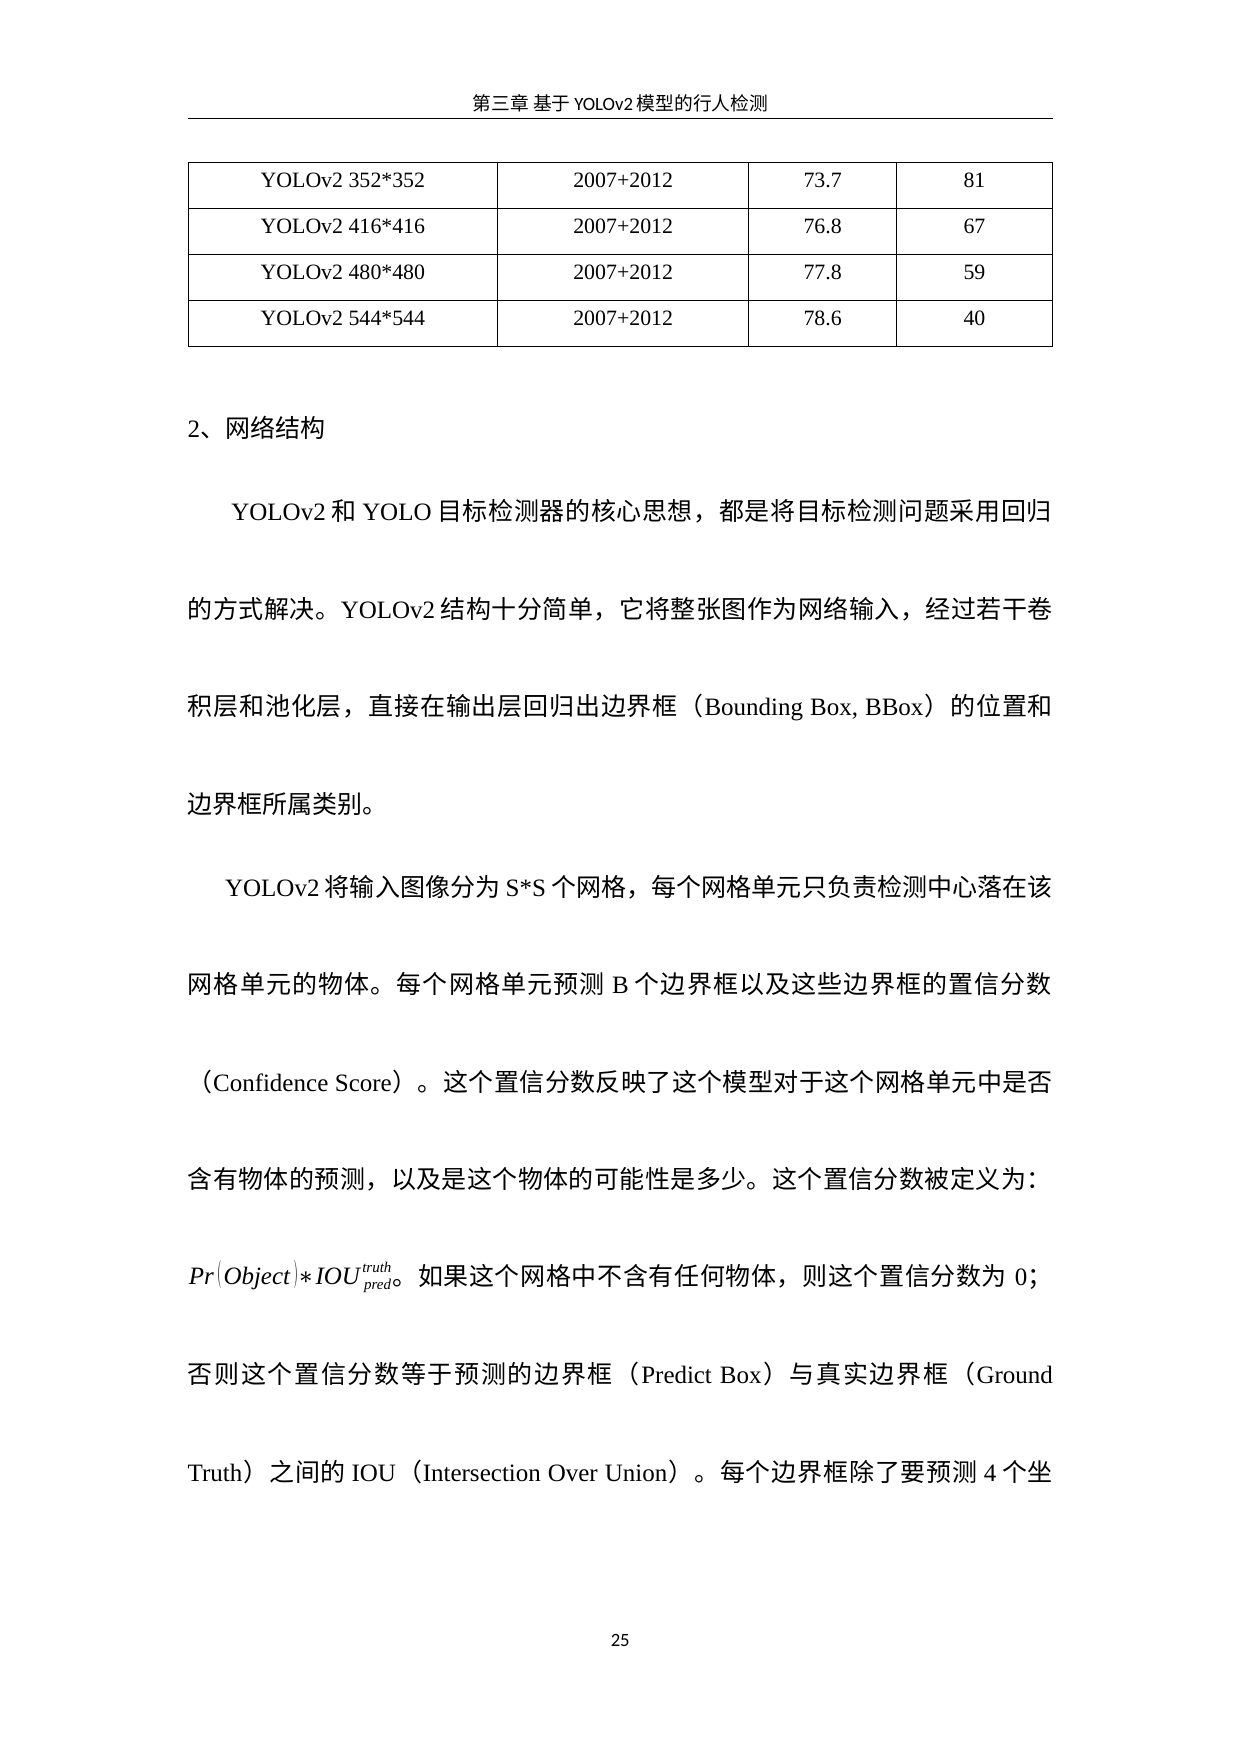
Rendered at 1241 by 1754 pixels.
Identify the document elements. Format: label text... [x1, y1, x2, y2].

table_cell 2007+2012 [498, 301, 748, 346]
table_cell YOLOv2 416*416 [189, 209, 497, 254]
table_cell 40 [897, 301, 1052, 346]
table_cell 77.8 [749, 255, 896, 300]
table_cell 67 [897, 209, 1052, 254]
table_cell 73.7 [749, 163, 896, 208]
table_cell 78.6 [749, 301, 896, 346]
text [187, 853, 1053, 1503]
table_cell 81 [897, 163, 1052, 208]
table_cell 76.8 [749, 209, 896, 254]
table_cell YOLOv2 544*544 [189, 301, 497, 346]
table_cell YOLOv2 352*352 [189, 163, 497, 208]
table_cell YOLOv2 480*480 [189, 255, 497, 300]
text YOLOv2和YOLO目标检测器的核心思想，都是将目标检测问题采用回归的方式解决。YOLOv2结构十分简单，它将整张图作为网络输入，经过若干卷积层和池化层，直接在输出层回归出边界框（Bounding Box, BBox）的位置和边界框所属类别。 [187, 477, 1053, 835]
text 2、网络结构 [187, 394, 1053, 459]
table_cell 2007+2012 [498, 255, 748, 300]
table_cell 59 [897, 255, 1052, 300]
table_cell 2007+2012 [498, 209, 748, 254]
table_cell 2007+2012 [498, 163, 748, 208]
